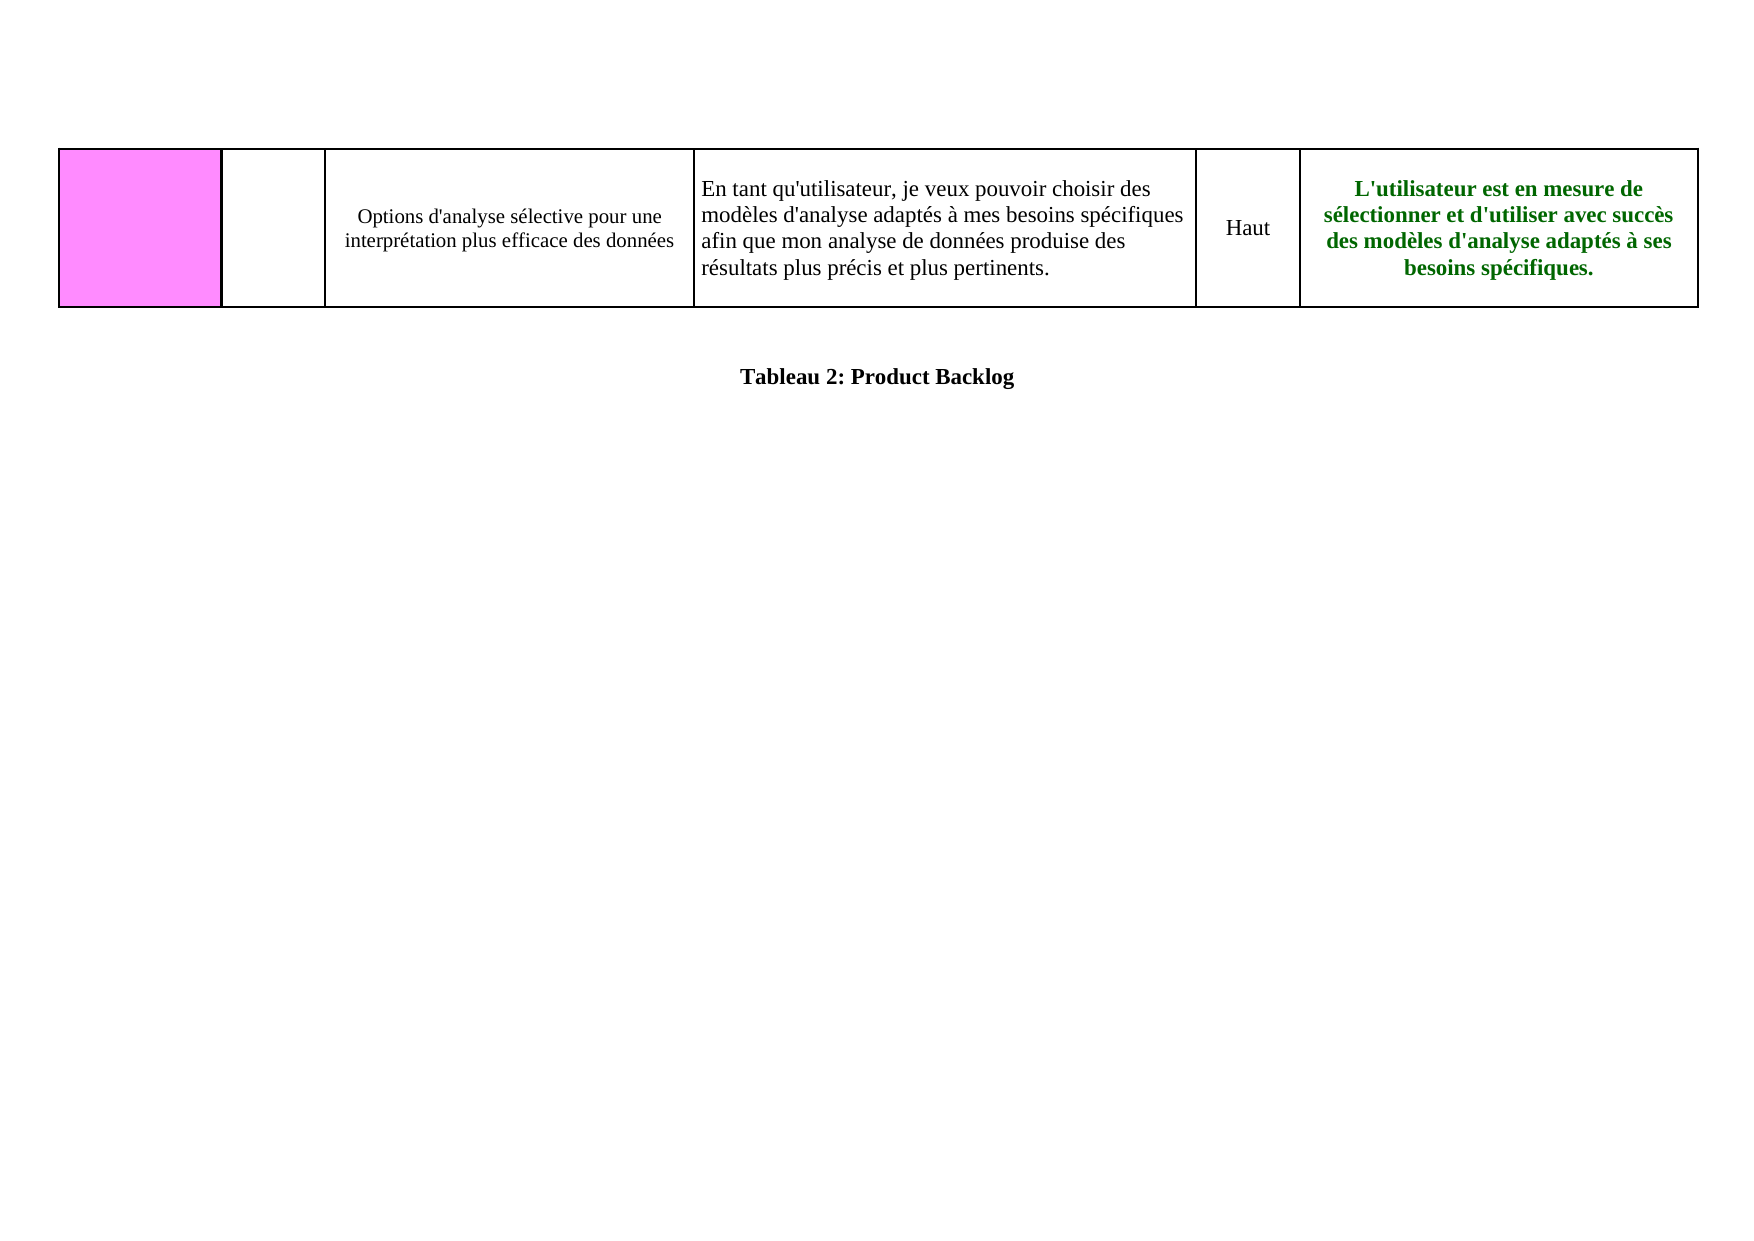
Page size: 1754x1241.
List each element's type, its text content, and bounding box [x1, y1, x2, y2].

table_header [223, 150, 324, 306]
table_header Options d'analyse sélective pour une interprétation plus efficace des données [326, 150, 693, 306]
text Tableau 2: Product Backlog [148, 363, 1606, 389]
table_header [60, 150, 220, 306]
table_header Haut [1197, 150, 1299, 306]
table_header L'utilisateur est en mesure de sélectionner et d'utiliser avec succès des modèles d'analyse adaptés à ses besoins spécifiques. [1301, 150, 1697, 306]
table_header En tant qu'utilisateur, je veux pouvoir choisir des modèles d'analyse adaptés à mes besoins spécifiques afin que mon analyse de données produise des résultats plus précis et plus pertinents. [695, 150, 1195, 306]
